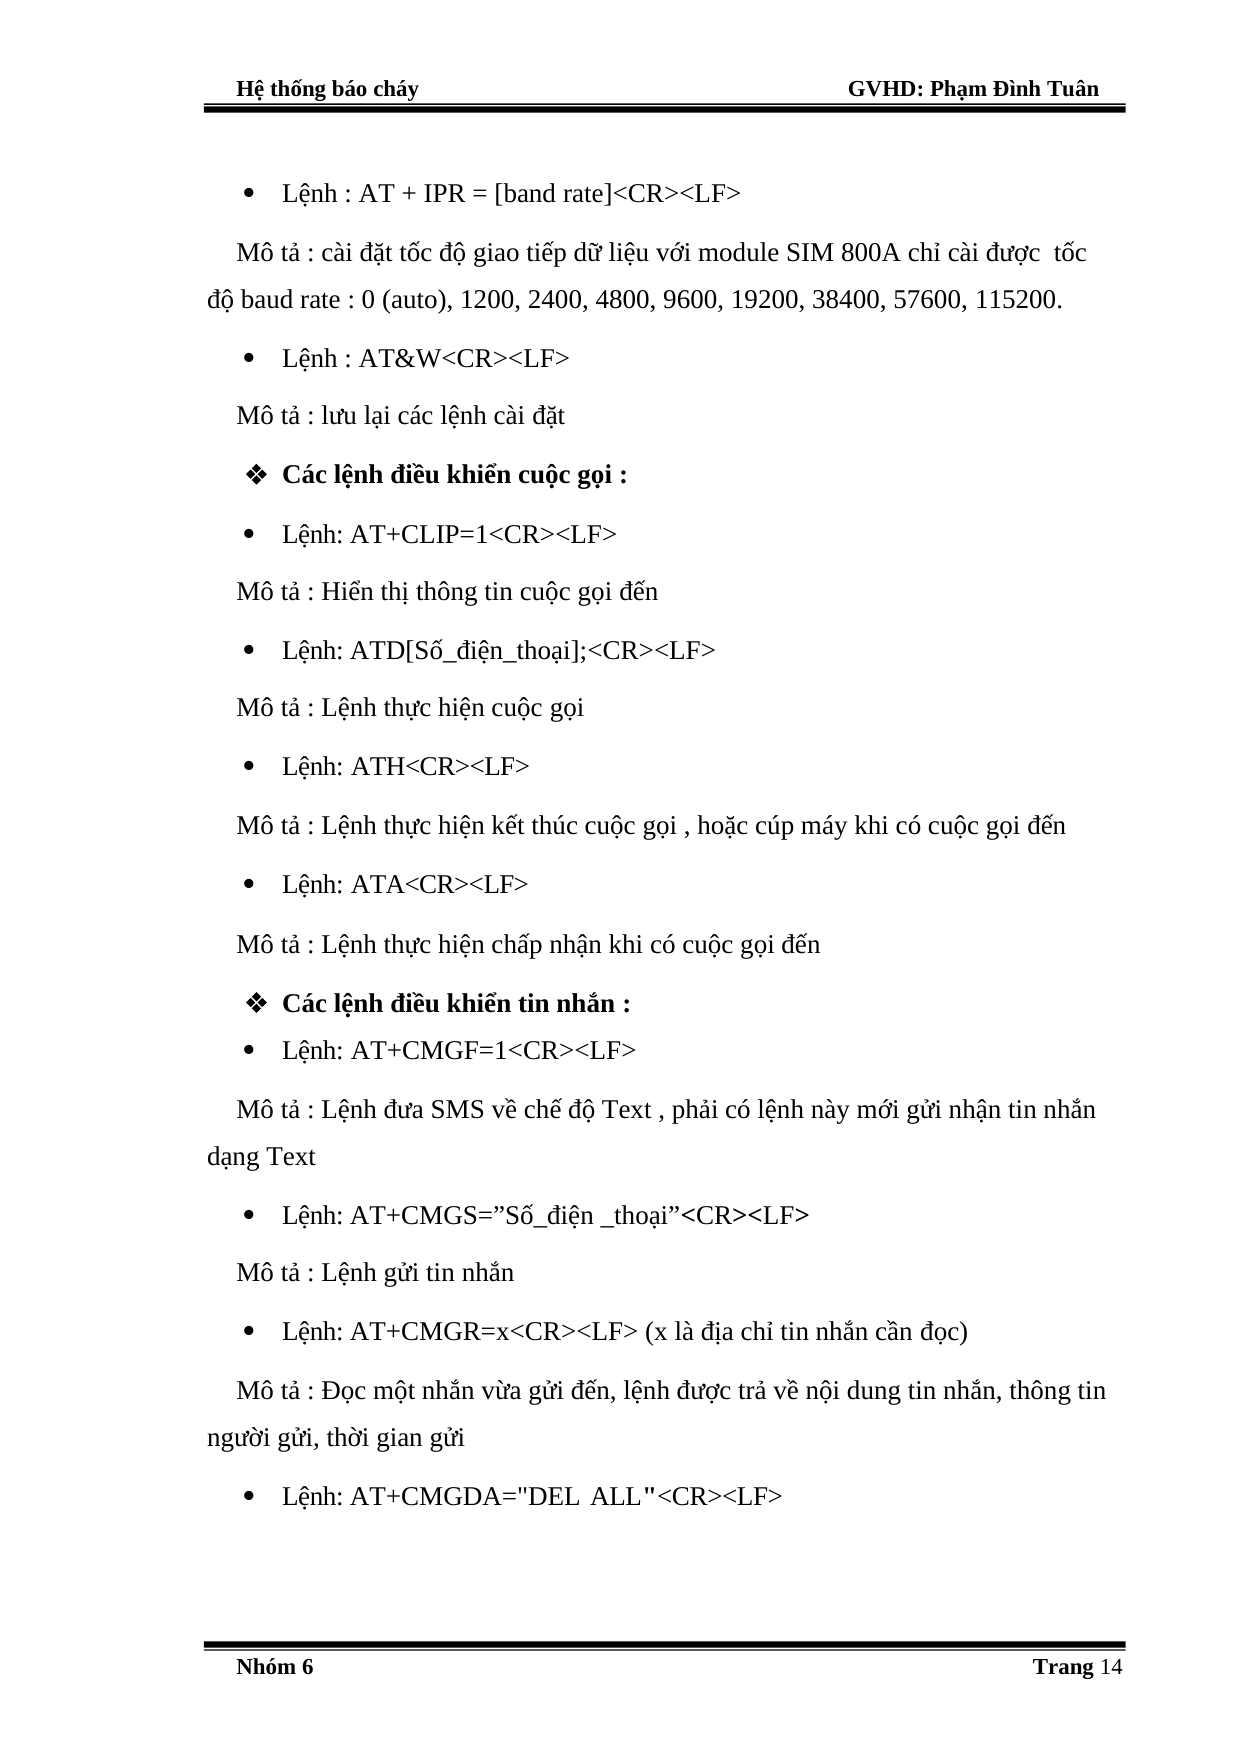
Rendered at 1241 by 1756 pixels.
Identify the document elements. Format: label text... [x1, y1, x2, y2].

text Mô tả : Đọc một nhắn vừa gửi đến, lệnh được trả về nội dung tin nhắn, thông tin người gửi, thời gian gửi [207, 1374, 1114, 1452]
list Lệnh: AT+CMGDA="DEL ALL"<CR><LF> [244, 1480, 1188, 1511]
text Mô tả : Lệnh đưa SMS về chế độ Text , phải có lệnh này mới gửi nhận tin nhắn dạng Text [207, 1093, 1114, 1171]
list Lệnh: AT+CMGF=1<CR><LF> [244, 1034, 1188, 1065]
list Lệnh : AT&W<CR><LF> Mô tả : lưu lại các lệnh cài đặt [236, 342, 570, 431]
text Mô tả : Lệnh thực hiện chấp nhận khi có cuộc gọi đến [236, 928, 1188, 959]
list Lệnh: AT+CMGR=x<CR><LF> (x là địa chỉ tin nhắn cần đọc) [244, 1315, 1188, 1346]
list Các lệnh điều khiển cuộc gọi : [244, 459, 1188, 490]
list Các lệnh điều khiển tin nhắn : [244, 987, 1188, 1018]
list Lệnh: AT+CLIP=1<CR><LF> Mô tả : Hiển thị thông tin cuộc gọi đến [236, 518, 658, 606]
text Mô tả : Lệnh thực hiện kết thúc cuộc gọi , hoặc cúp máy khi có cuộc gọi đến [236, 809, 1188, 840]
list Lệnh : AT + IPR = [band rate]<CR><LF> [244, 177, 1188, 209]
list Lệnh: AT+CMGS=”Số_điện _thoại”<CR><LF> Mô tả : Lệnh gửi tin nhắn [236, 1199, 815, 1287]
text Mô tả : cài đặt tốc độ giao tiếp dữ liệu với module SIM 800A chỉ cài được tốc độ baud rate : 0 (auto), 1200, 2400, 4800, 9600, 19200, 38400, 57600, 115200. [207, 236, 1114, 314]
list Lệnh: ATA<CR><LF> [244, 869, 1188, 900]
list Lệnh: ATH<CR><LF> [244, 750, 1188, 781]
list Lệnh: ATD[Số_điện_thoại];<CR><LF> Mô tả : Lệnh thực hiện cuộc gọi [236, 634, 721, 722]
